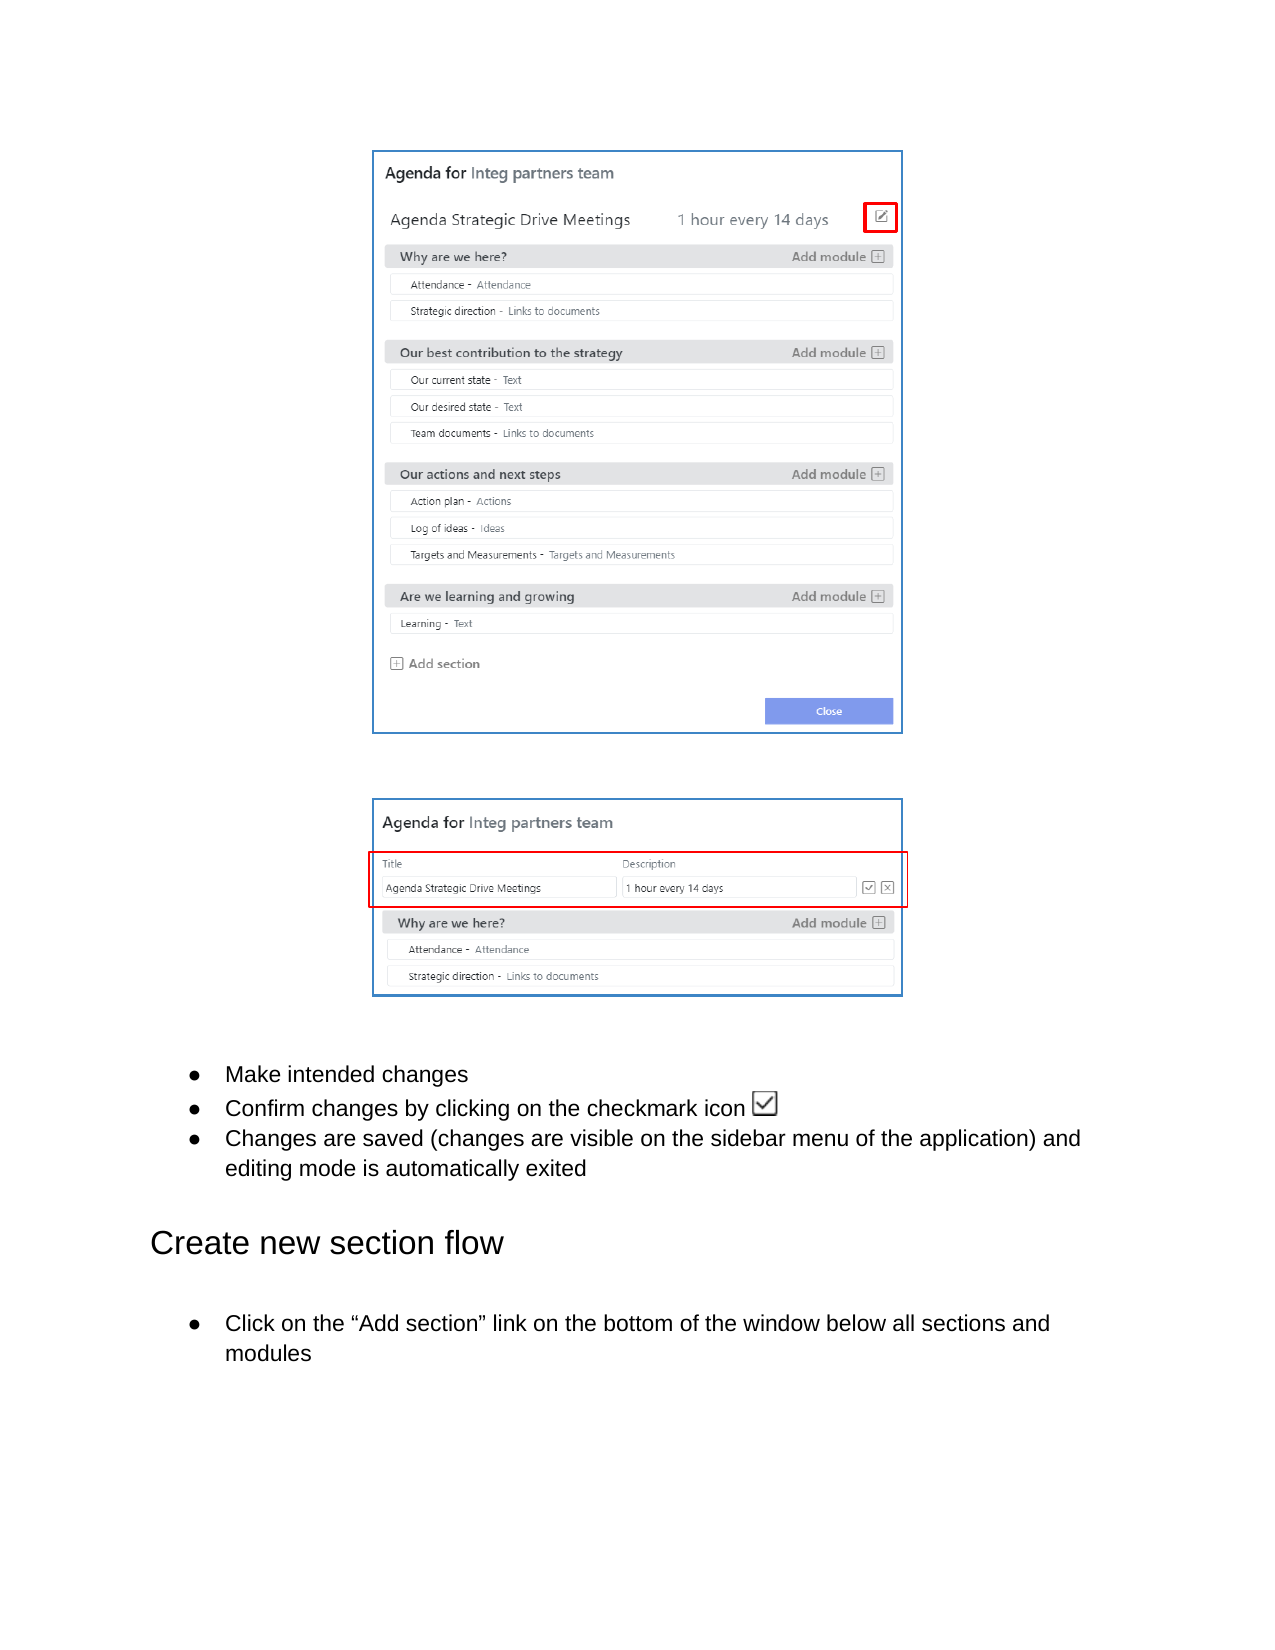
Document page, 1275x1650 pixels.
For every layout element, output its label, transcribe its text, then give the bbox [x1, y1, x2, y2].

list Make intended changes [187, 1061, 1125, 1087]
picture [374, 853, 901, 906]
subtitle Create new section flow [150, 1223, 1125, 1261]
picture [752, 1091, 778, 1116]
list Changes are saved (changes are visible on the sidebar menu of the application) and editing mode is automatically exited [187, 1125, 1125, 1181]
list Click on the “Add section” link on the bottom of the window below all sections and modules [187, 1309, 1125, 1366]
list Confirm changes by clicking on the checkmark icon [187, 1091, 1125, 1121]
picture [374, 152, 901, 732]
picture [374, 908, 901, 994]
picture [374, 800, 901, 851]
